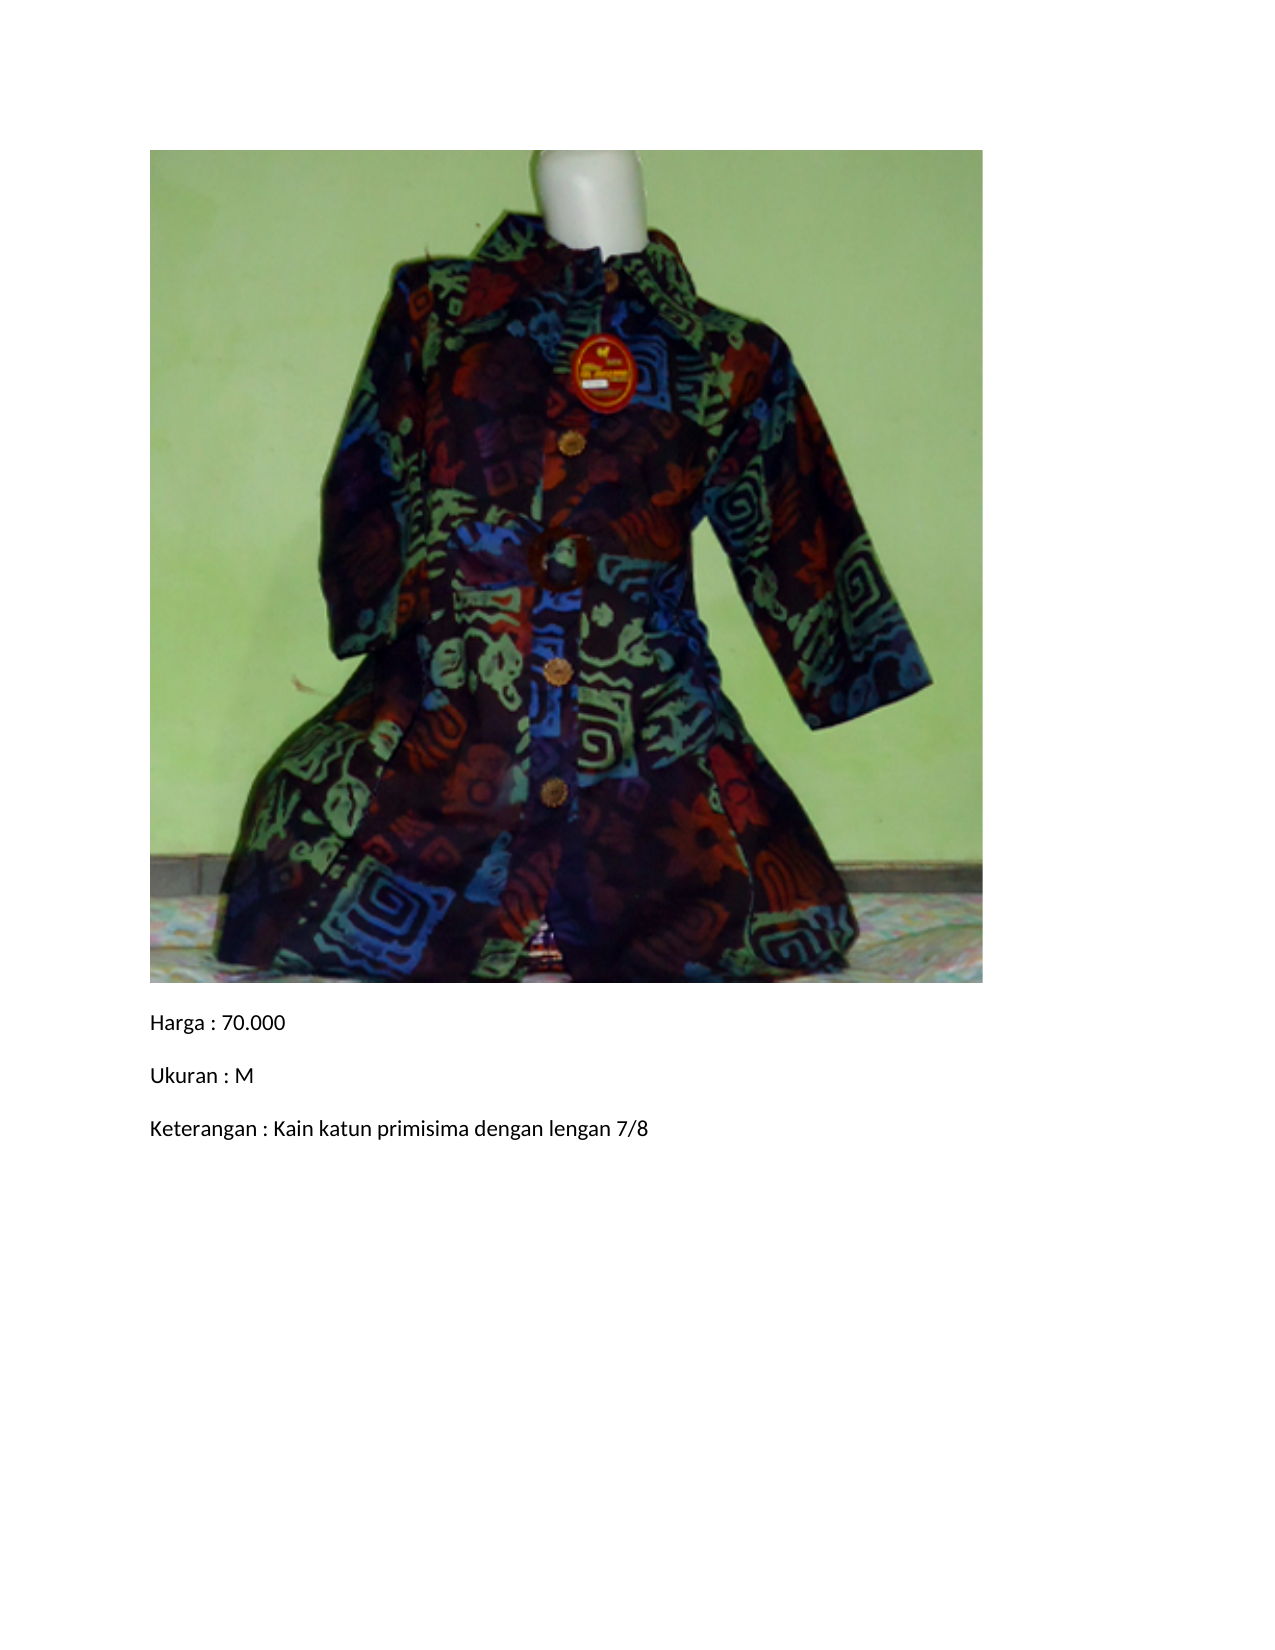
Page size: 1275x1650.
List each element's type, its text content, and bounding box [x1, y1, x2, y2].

text Keterangan : Kain katun primisima dengan lengan 7/8 [150, 1114, 1125, 1142]
text Ukuran : M [150, 1061, 1125, 1089]
text Harga : 70.000 [150, 1008, 1125, 1036]
picture [150, 150, 983, 983]
